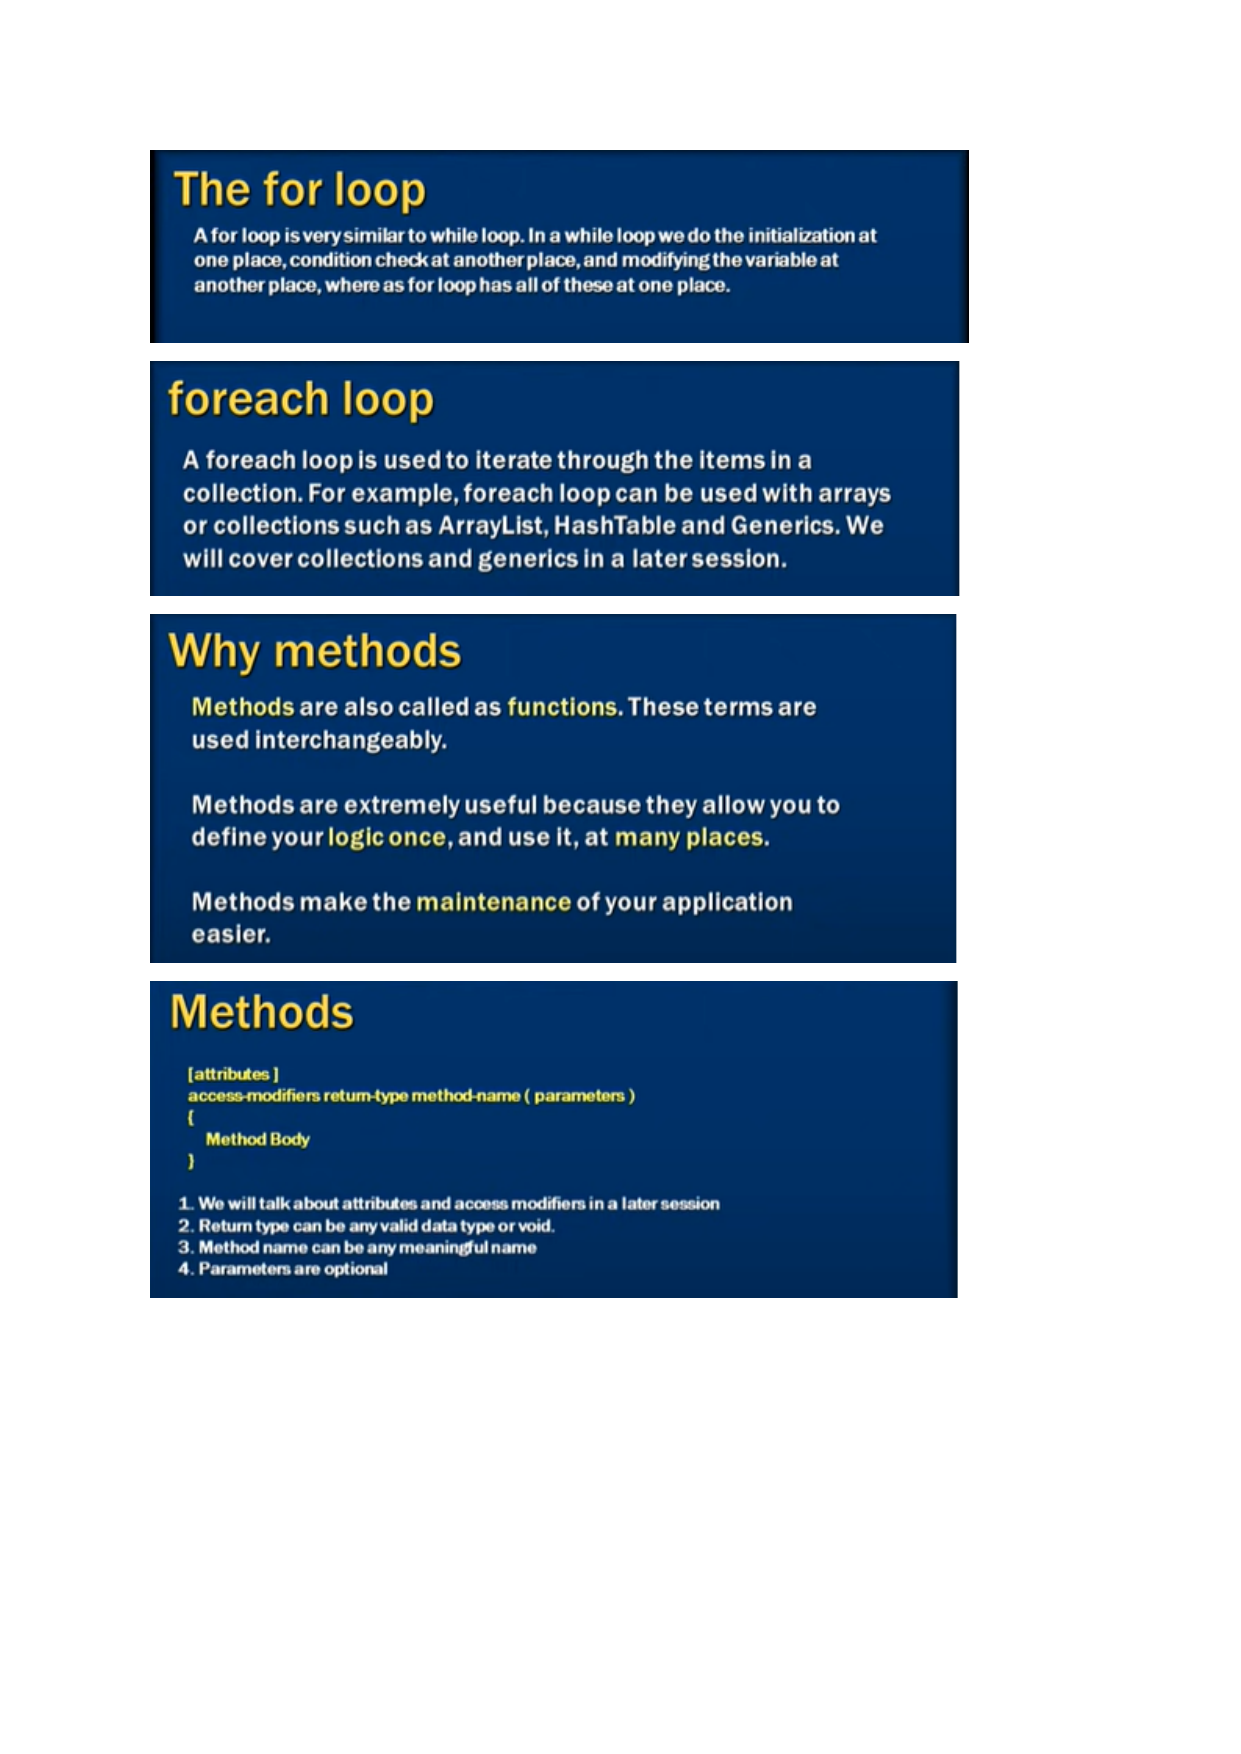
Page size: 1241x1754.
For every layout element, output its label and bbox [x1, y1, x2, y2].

picture [150, 361, 960, 596]
picture [150, 150, 969, 343]
picture [150, 614, 957, 963]
picture [150, 981, 958, 1298]
